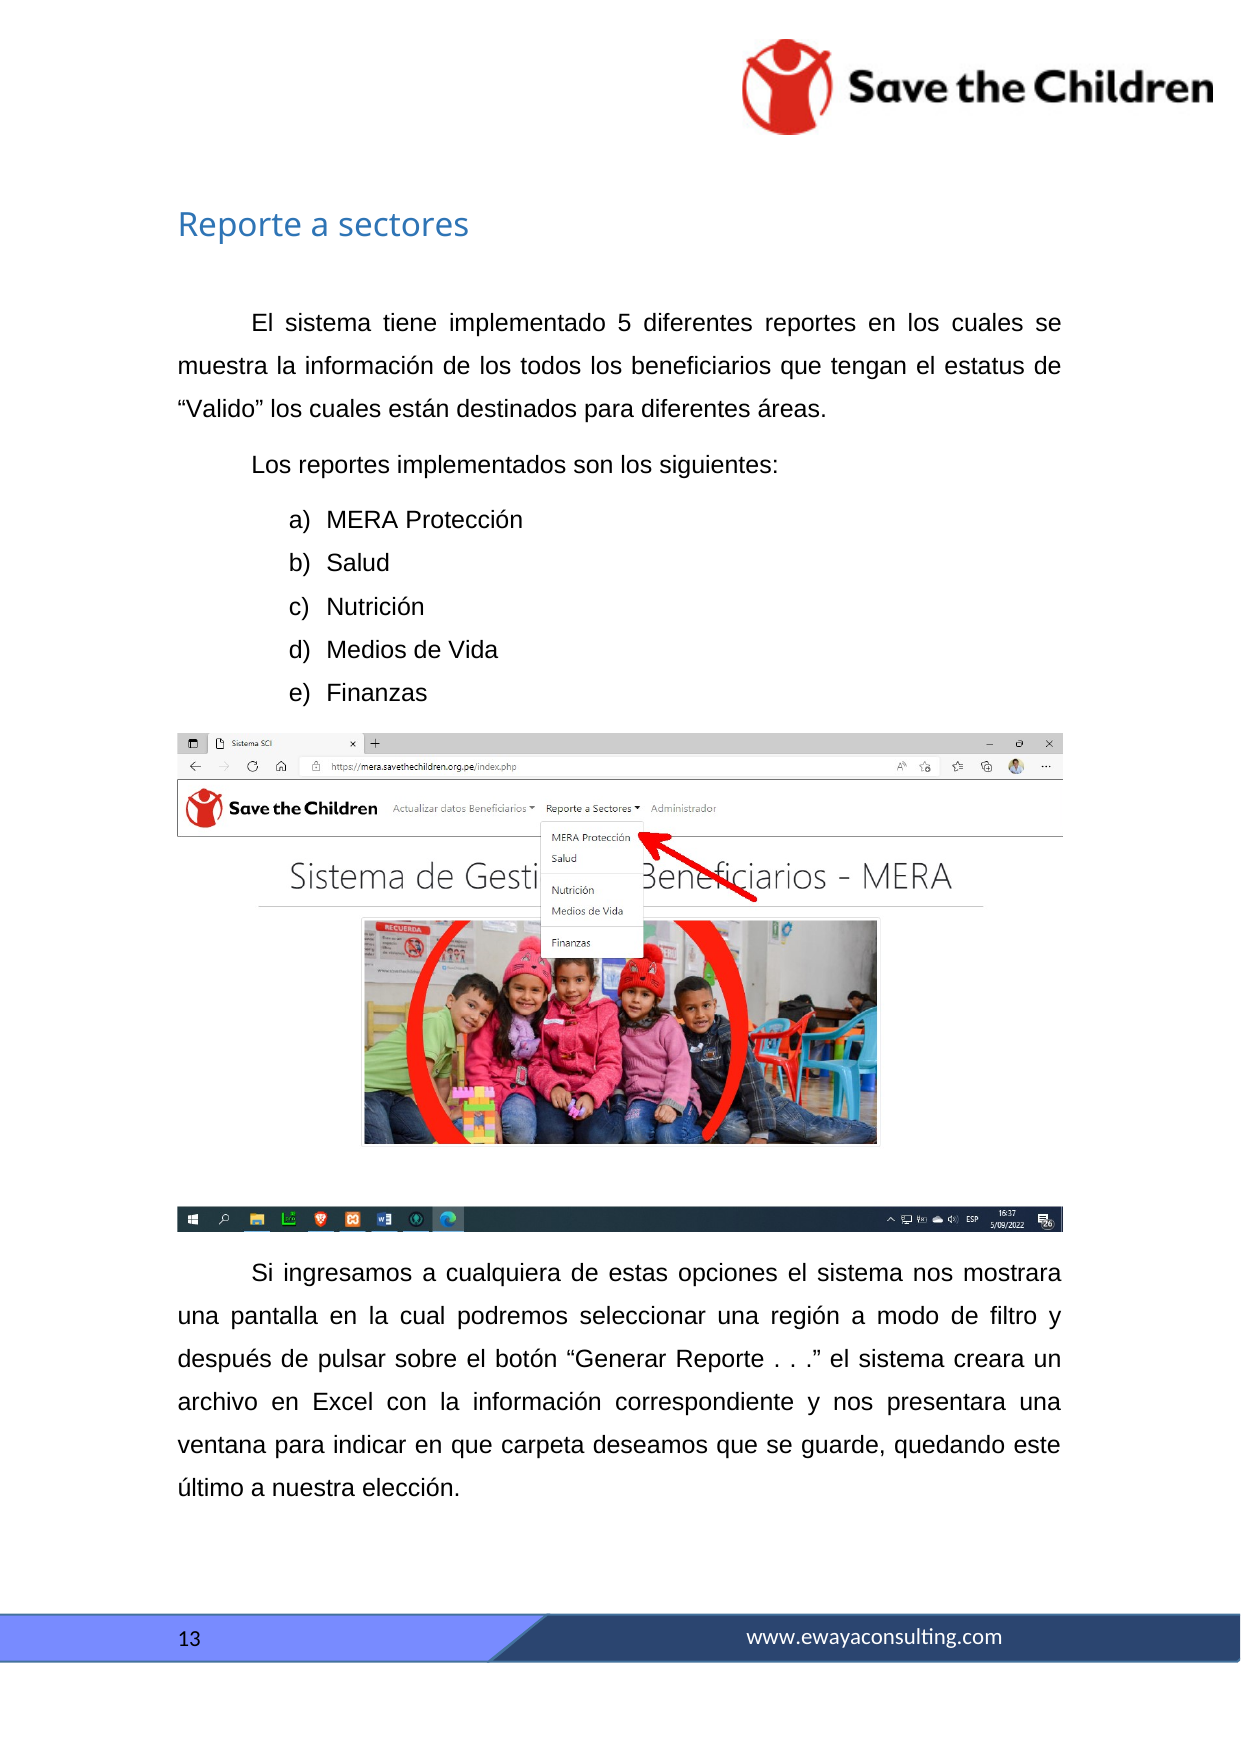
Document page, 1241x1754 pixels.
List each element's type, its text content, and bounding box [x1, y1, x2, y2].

list Finanzas [288, 678, 1063, 706]
text Si ingresamos a cualquiera de estas opciones el sistema nos mostrara una pantalla en la cual podremos seleccionar una región a modo de filtro y después de pulsar sobre el botón “Generar Reporte . . .” el sistema creara un archivo en Excel con la información correspondiente y nos presentara una ventana para indicar en que carpeta deseamos que se guarde, quedando este último a nuestra elección. [177, 1258, 1063, 1502]
text El sistema tiene implementado 5 diferentes reportes en los cuales se muestra la información de los todos los beneficiarios que tengan el estatus de “Valido” los cuales están destinados para diferentes áreas. [177, 308, 1063, 423]
text Los reportes implementados son los siguientes: [177, 449, 1063, 478]
list Salud [288, 548, 1063, 577]
list Nutrición [288, 591, 1063, 620]
subtitle Reporte a sectores [177, 201, 1063, 246]
picture [742, 39, 1213, 135]
picture [177, 733, 1063, 1232]
list Medios de Vida [288, 634, 1063, 663]
list MERA Protección [288, 505, 1063, 534]
